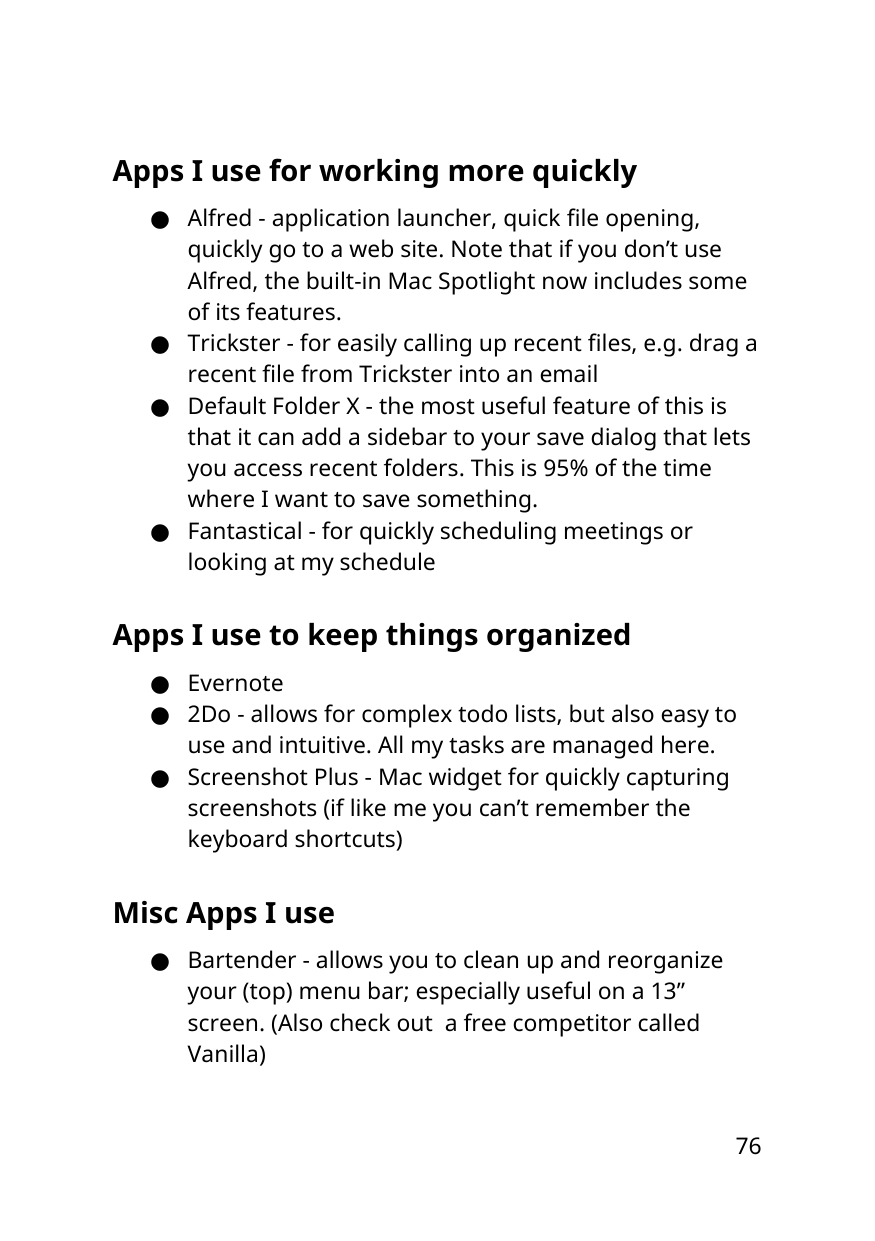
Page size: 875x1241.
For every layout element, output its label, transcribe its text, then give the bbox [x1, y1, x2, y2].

list 2Do - allows for complex todo lists, but also easy to use and intuitive. All my tasks are managed here. [150, 698, 762, 761]
list Fantastical - for quickly scheduling meetings or looking at my schedule [150, 515, 762, 577]
subtitle Apps I use for working more quickly [112, 150, 762, 190]
list Default Folder X - the most useful feature of this is that it can add a sidebar to your save dialog that lets you access recent folders. This is 95% of the time where I want to save something. [150, 390, 762, 515]
list Alfred - application launcher, quick file opening, quickly go to a web site. Note that if you don’t use Alfred, the built-in Mac Spotlight now includes some of its features. [150, 202, 762, 327]
subtitle Misc Apps I use [112, 892, 762, 932]
list Trickster - for easily calling up recent files, e.g. drag a recent file from Trickster into an email [150, 327, 762, 390]
subtitle Apps I use to keep things organized [112, 615, 762, 654]
list Evernote [150, 667, 762, 698]
list Screenshot Plus - Mac widget for quickly capturing screenshots (if like me you can’t remember the keyboard shortcuts) [150, 761, 762, 854]
list Bartender - allows you to clean up and reorganize your (top) menu bar; especially useful on a 13” screen. (Also check out a free competitor called Vanilla) [150, 944, 762, 1069]
